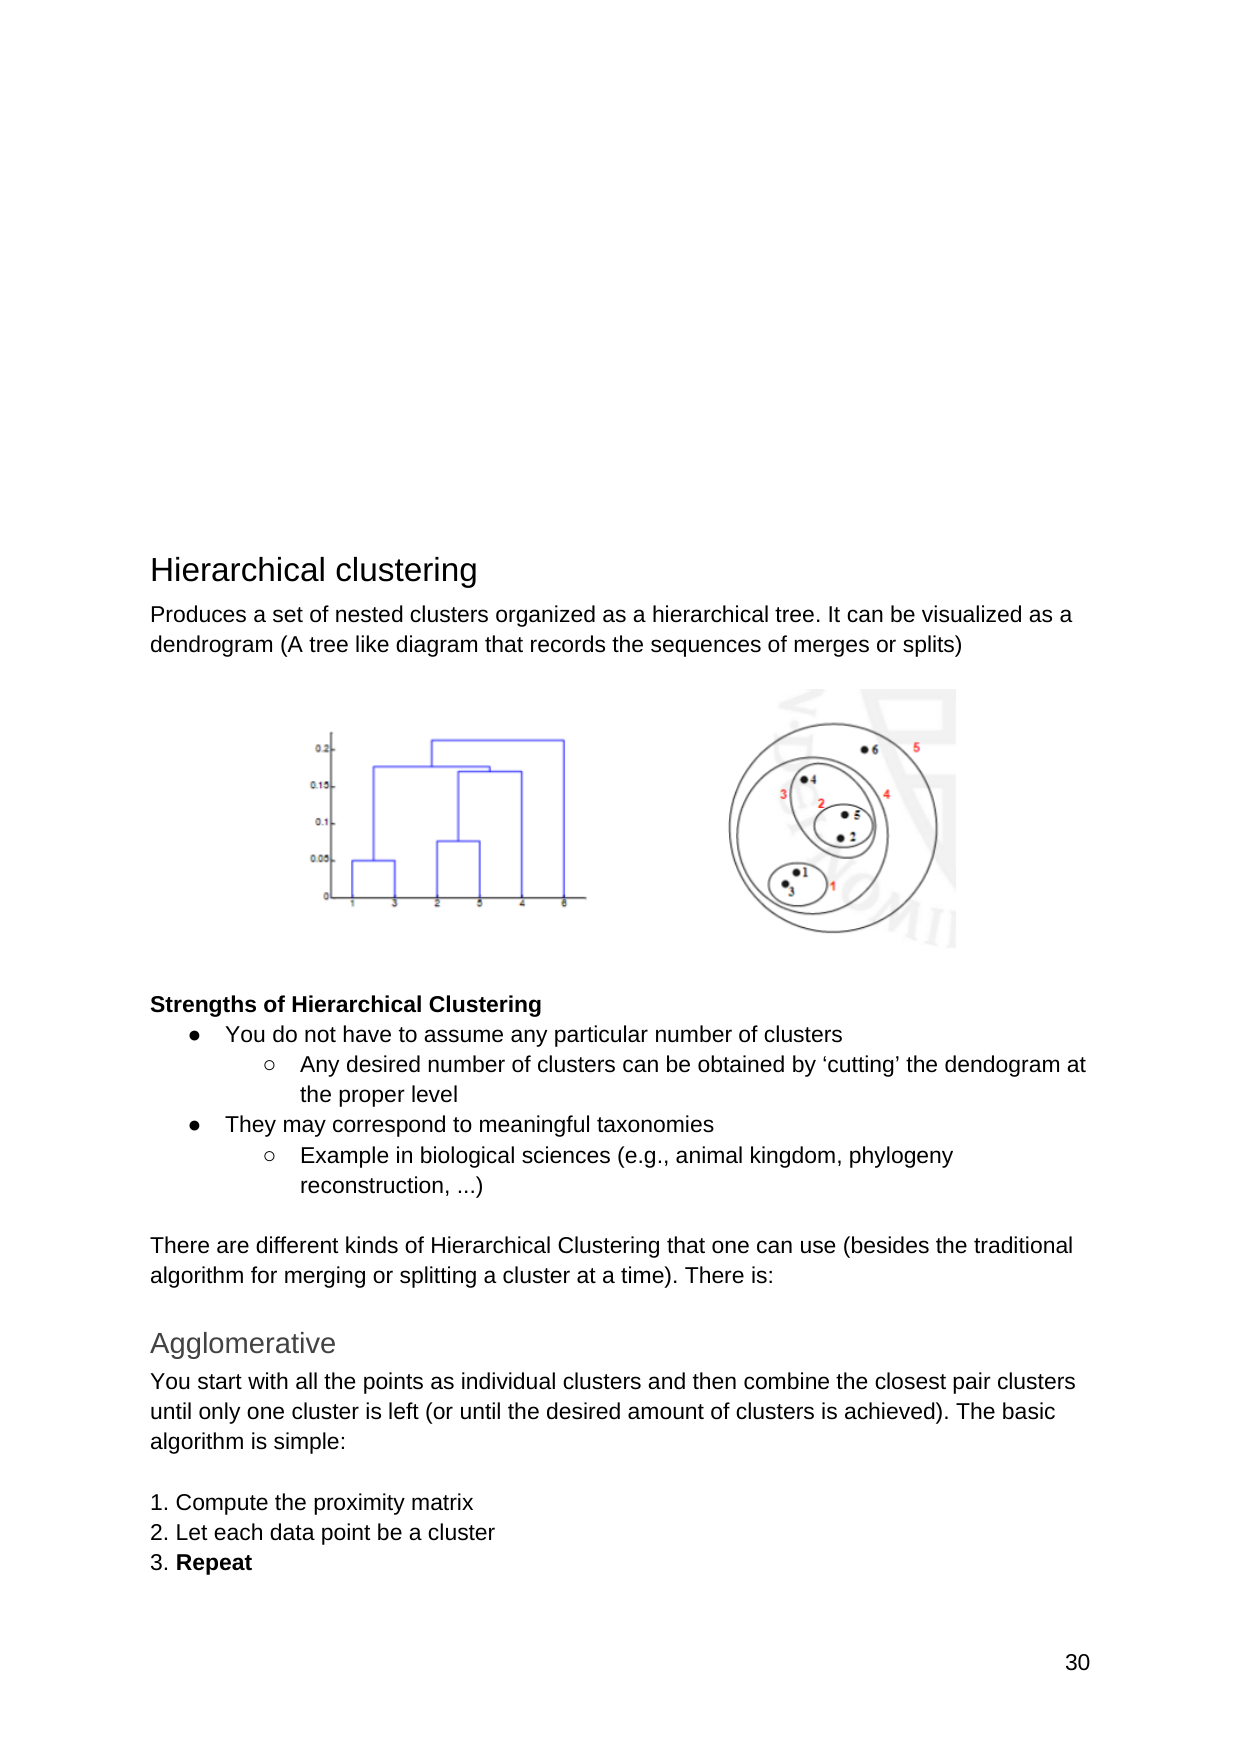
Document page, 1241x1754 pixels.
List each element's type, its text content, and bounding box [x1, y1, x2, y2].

text Produces a set of nested clusters organized as a hierarchical tree. It can be visualized as a dendrogram (A tree like diagram that records the sequences of merges or splits) [150, 601, 1090, 657]
list You do not have to assume any particular number of clusters [187, 1021, 1090, 1047]
picture [283, 689, 957, 964]
text There are different kinds of Hierarchical Clustering that one can use (besides the traditional algorithm for merging or splitting a cluster at a time). There is: [150, 1232, 1090, 1289]
text 2. Let each data point be a cluster [150, 1519, 1090, 1545]
text You start with all the points as individual clusters and then combine the closest pair clusters until only one cluster is left (or until the desired amount of clusters is achieved). The basic algorithm is simple: [150, 1368, 1090, 1454]
text 3. Repeat [150, 1549, 1090, 1575]
list Example in biological sciences (e.g., animal kingdom, phylogeny reconstruction, ...) [262, 1142, 1090, 1198]
subtitle Hierarchical clustering [150, 550, 1090, 588]
list They may correspond to meaningful taxonomies [187, 1111, 1090, 1138]
list Any desired number of clusters can be obtained by ‘cutting’ the dendogram at the proper level [262, 1051, 1090, 1107]
subtitle Agglomerative [150, 1326, 1090, 1359]
text 1. Compute the proximity matrix [150, 1489, 1090, 1515]
